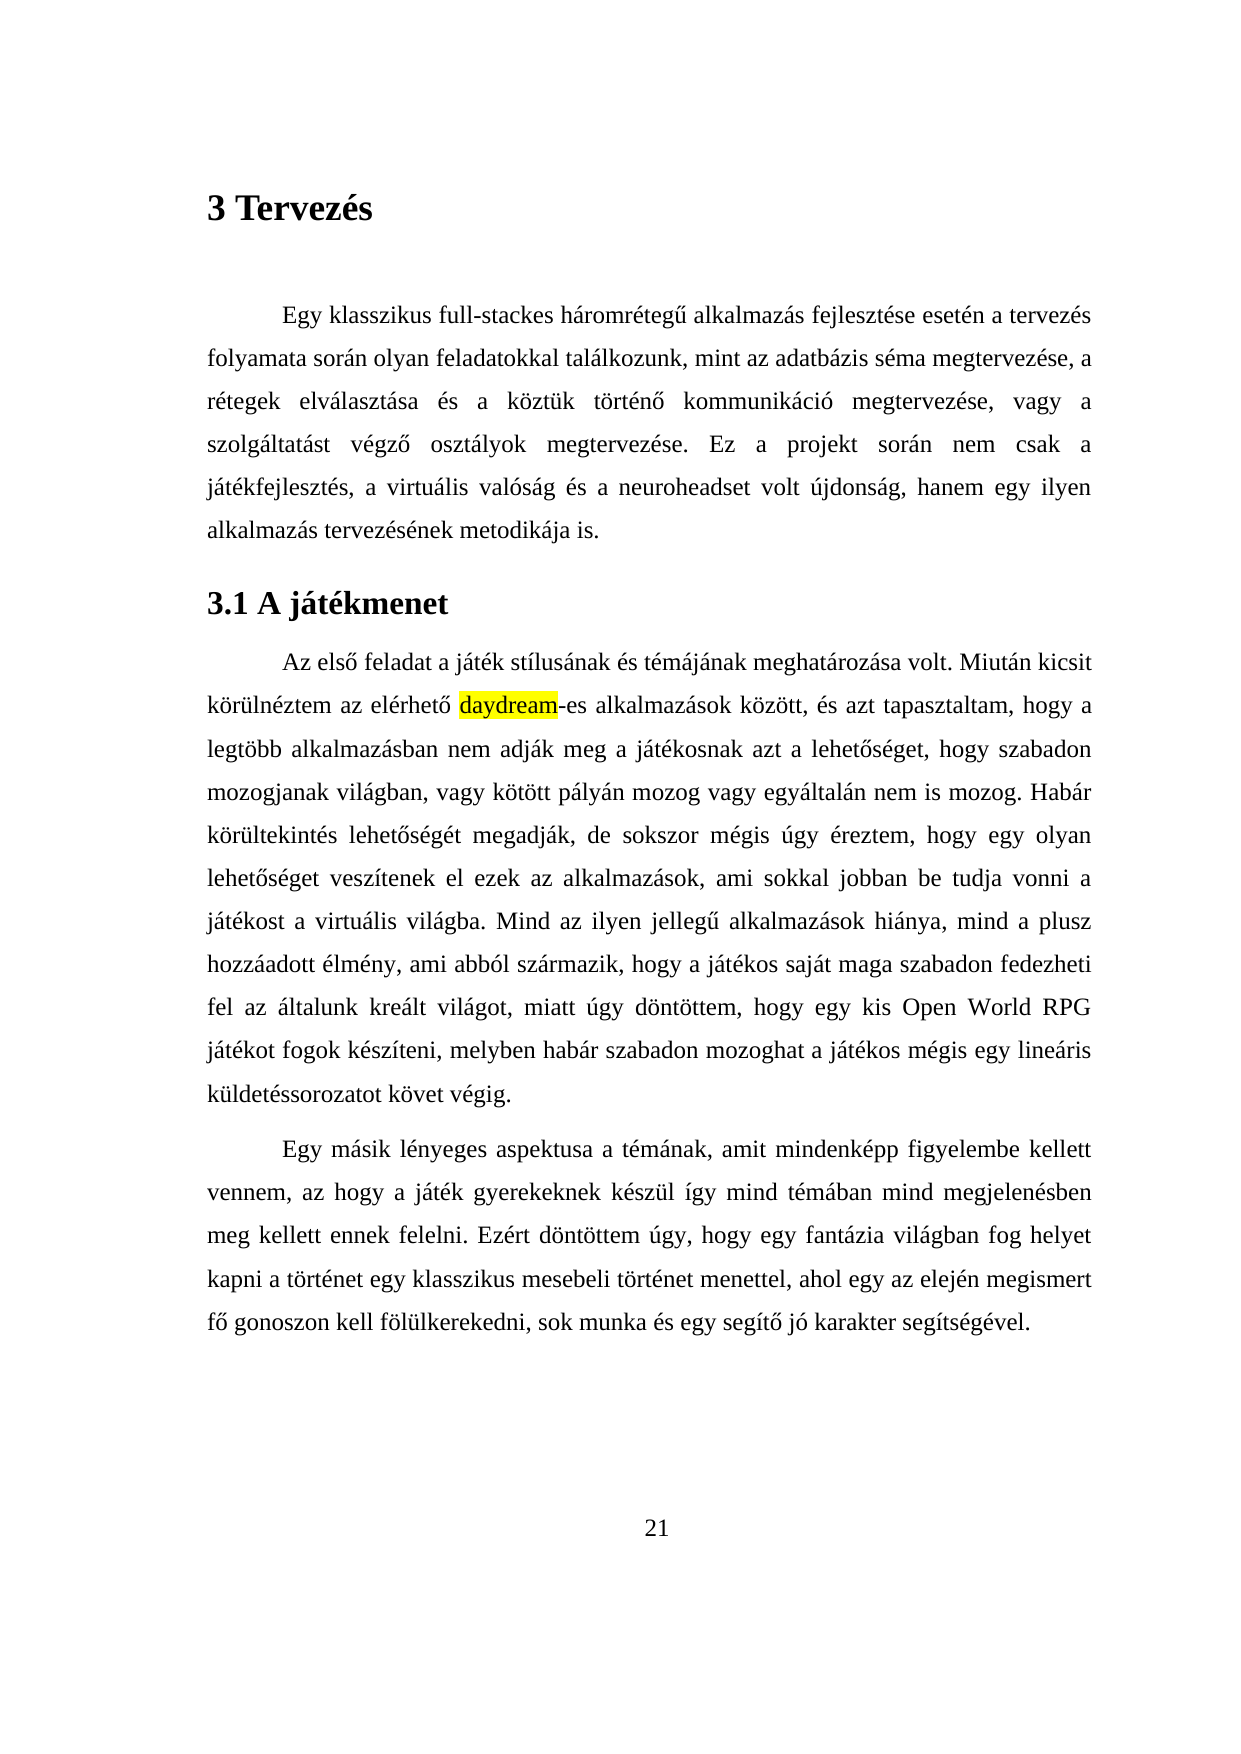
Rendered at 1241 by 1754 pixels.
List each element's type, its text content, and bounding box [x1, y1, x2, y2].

subtitle Tervezés [207, 185, 1092, 228]
subtitle A játékmenet [207, 584, 1092, 622]
text Egy másik lényeges aspektusa a témának, amit mindenképp figyelembe kellett vennem, az hogy a játék gyerekeknek készül így mind témában mind megjelenésben meg kellett ennek felelni. Ezért döntöttem úgy, hogy egy fantázia világban fog helyet kapni a történet egy klasszikus mesebeli történet menettel, ahol egy az elején megismert fő gonoszon kell fölülkerekedni,sok munka és egy segítő jó karakter segítségével. [207, 1134, 1092, 1336]
text Egy klasszikus full-stackes háromrétegű alkalmazás fejlesztése esetén a tervezés folyamata során olyan feladatok , mint az adatbázis séma megtervezése, a rétegek elválasztása és a köztük történő kommunikáció megtervezése, vagy a szolgáltatást végző osztályok megtervezése. Ez a projekt során nem csak a játékfejlesztés, a virtuális valóság és a neuroheadset volt újdonság, hanem egy ilyen alkalmazás tervezésének metodikája is. [207, 300, 1092, 544]
text Az első feladat a játék stílusának és témájának meghatározása volt. Miután kicsit körülnéztem az elérhető daydream-es alkalmazások között, és azt tapasztaltam, hogy a legtöbb alkalmazásban nem adják meg a játékosnak azt a lehetőséget, hogy szabadon mozogjanak világban, vagy kötött pályán mozog vagy egyáltalán nem is mozog. Habár körültekintés lehetőségét megadják, de sokszor mégis úgy éreztem, hogy egy olyan lehetőséget veszítenek el ezek az alkalmazások, ami sokkal jobban be tudja vonni a játékost a virtuális világba. Mind az ilyen jellegű alkalmazások hiánya, mind a plusz hozzáadott élmény, ami abból származik, hogy a játékos saját maga szabadon fedezheti fel az általunk kreált világot, miatt úgy döntöttem, hogy egy kis Open World RPG játékot fogok készíteni, melyben habár szabadon mozoghat a játékos mégis egy lineáris küldetéssorozatot követ végig. [207, 647, 1092, 1107]
